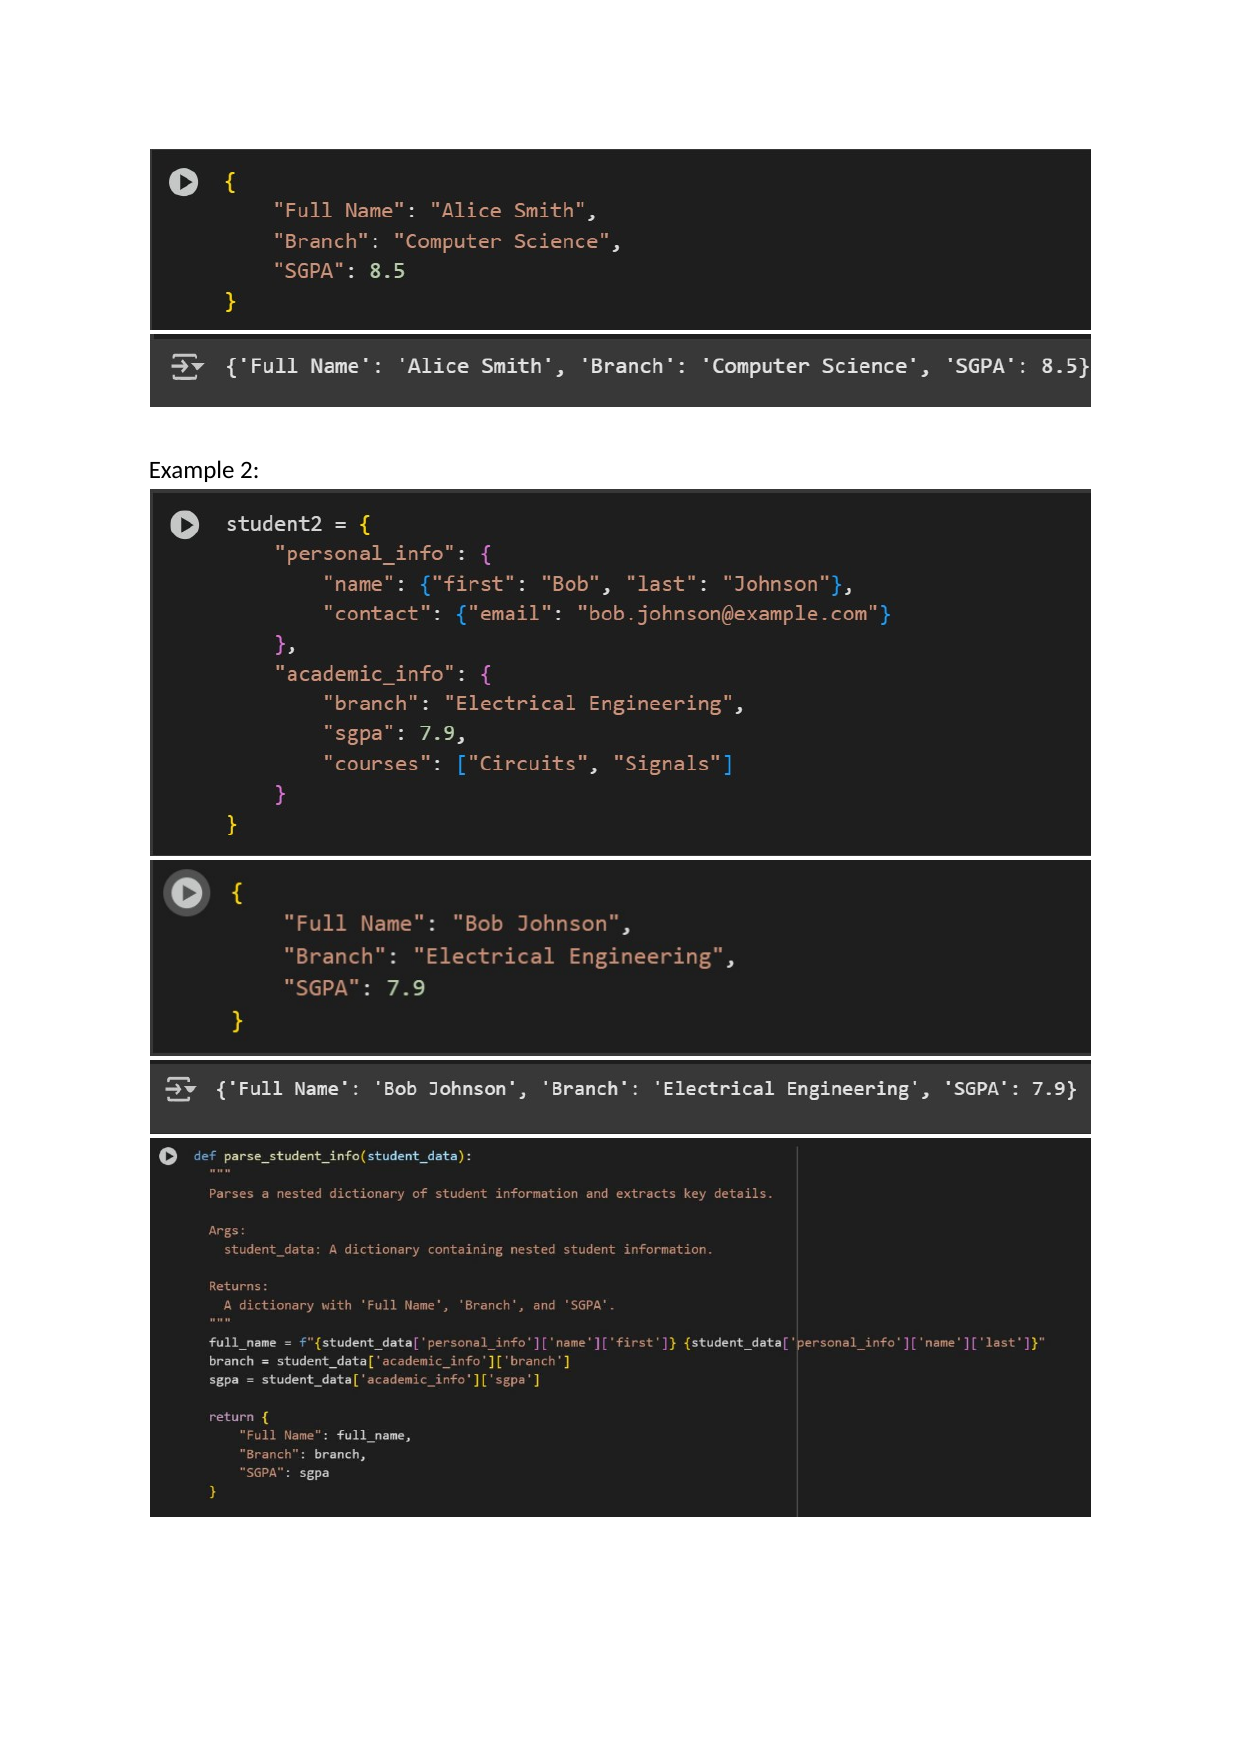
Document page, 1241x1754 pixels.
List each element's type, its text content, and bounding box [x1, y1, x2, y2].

picture [150, 149, 1091, 330]
picture [150, 334, 1091, 407]
picture [150, 489, 1091, 856]
picture [150, 1138, 1091, 1517]
picture [150, 1060, 1091, 1134]
picture [150, 860, 1091, 1056]
text Example 2: [148, 454, 1098, 485]
